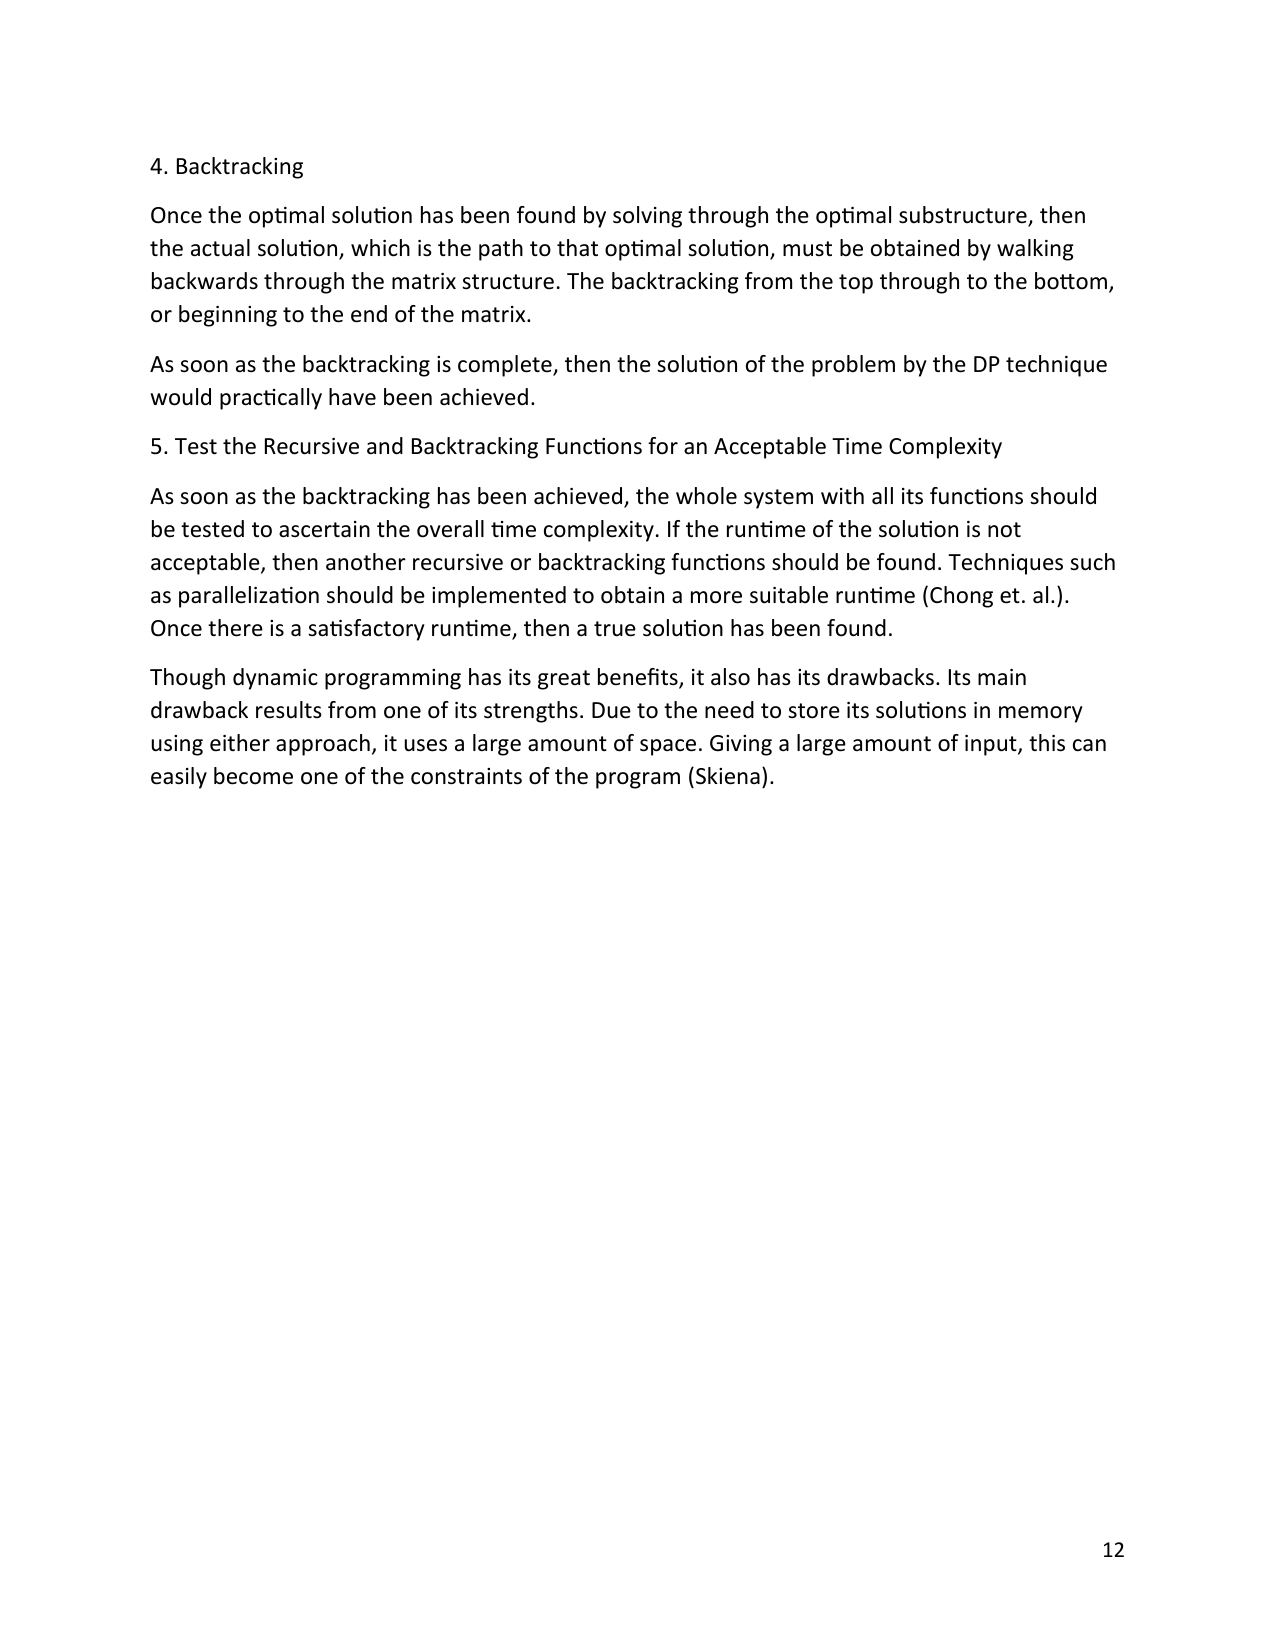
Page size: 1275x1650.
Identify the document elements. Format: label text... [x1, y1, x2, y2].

text Though dynamic programming has its great benefits, it also has its drawbacks. Its main drawback results from one of its strengths. Due to the need to store its solutions in memory using either approach, it uses a large amount of space. Giving a large amount of input, this can easily become one of the constraints of the program (Skiena). [150, 661, 1125, 791]
text As soon as the backtracking is complete, then the solution of the problem by the DP technique would practically have been achieved. [150, 348, 1125, 411]
text 4. Backtracking [150, 150, 1125, 181]
text 5. Test the Recursive and Backtracking Functions for an Acceptable Time Complexity [150, 430, 1125, 461]
text As soon as the backtracking has been achieved, the whole system with all its functions should be tested to ascertain the overall time complexity. If the runtime of the solution is not acceptable, then another recursive or backtracking functions should be found. Techniques such as parallelization should be implemented to obtain a more suitable runtime (Chong et. al.). Once there is a satisfactory runtime, then a true solution has been found. [150, 480, 1125, 642]
text Once the optimal solution has been found by solving through the optimal substructure, then the actual solution, which is the path to that optimal solution, must be obtained by walking backwards through the matrix structure. The backtracking from the top through to the bottom, or beginning to the end of the matrix. [150, 199, 1125, 329]
